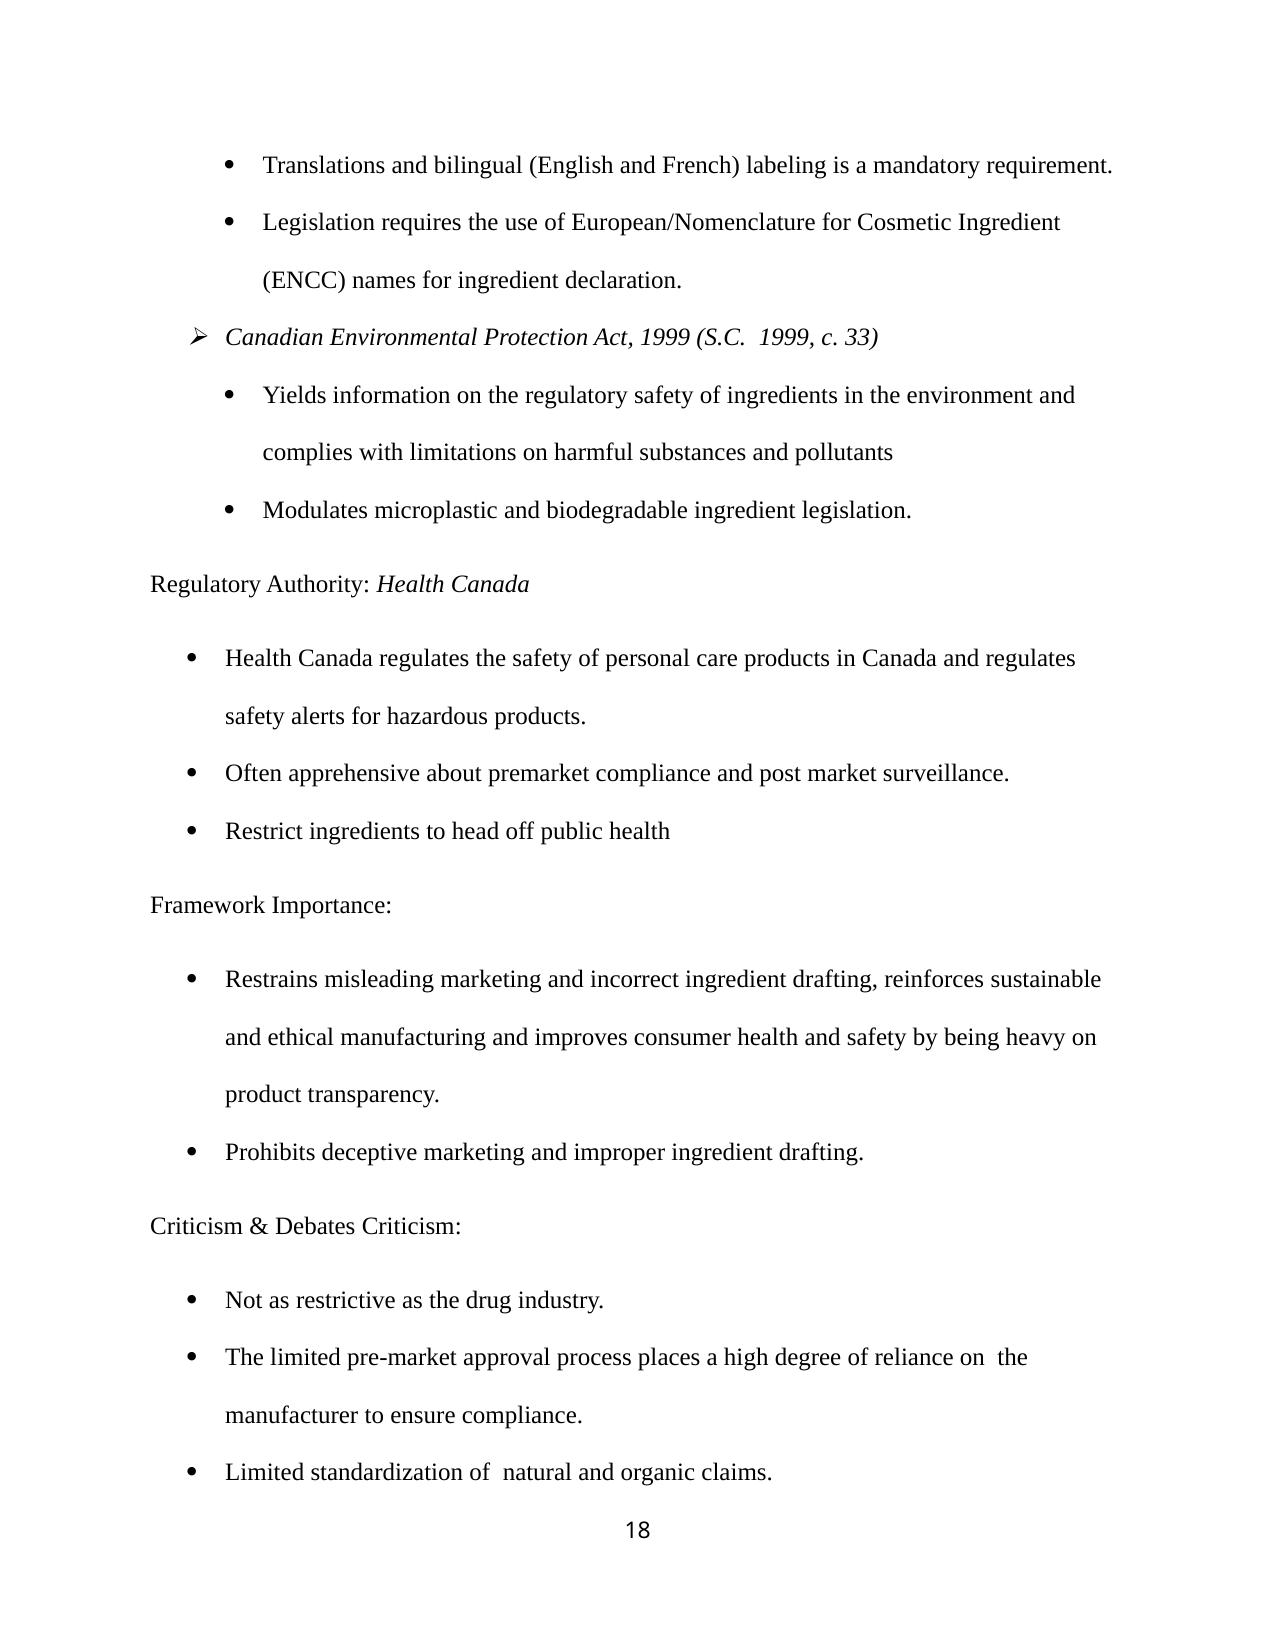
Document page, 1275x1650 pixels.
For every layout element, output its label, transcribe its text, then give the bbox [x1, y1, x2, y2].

list Limited standardization of natural and organic claims. [187, 1457, 1125, 1486]
list Prohibits deceptive marketing and improper ingredient drafting. [187, 1137, 1125, 1165]
list Restrains misleading marketing and incorrect ingredient drafting, reinforces sustainable and ethical manufacturing and improves consumer health and safety by being heavy on product transparency. [187, 964, 1125, 1108]
text Criticism & Debates Criticism: [150, 1211, 1125, 1239]
list Often apprehensive about premarket compliance and post market surveillance. [187, 758, 1125, 787]
text Regulatory Authority: Health Canada [150, 569, 1125, 598]
list Legislation requires the use of European/Nomenclature for Cosmetic Ingredient (ENCC) names for ingredient declaration. [225, 207, 1125, 294]
list Yields information on the regulatory safety of ingredients in the environment and complies with limitations on harmful substances and pollutants [225, 380, 1125, 466]
list Not as restrictive as the drug industry. [187, 1285, 1125, 1314]
text Framework Importance: [150, 890, 1125, 919]
list Translations and bilingual (English and French) labeling is a mandatory requirement. [225, 150, 1125, 179]
list Canadian Environmental Protection Act, 1999 (S.C. 1999, c. 33) [187, 322, 1125, 351]
list Modulates microplastic and biodegradable ingredient legislation. [225, 495, 1125, 524]
list The limited pre-market approval process places a high degree of reliance on the manufacturer to ensure compliance. [187, 1342, 1125, 1429]
list Health Canada regulates the safety of personal care products in Canada and regulates safety alerts for hazardous products. [187, 643, 1125, 729]
list Restrict ingredients to head off public health [187, 816, 1125, 844]
